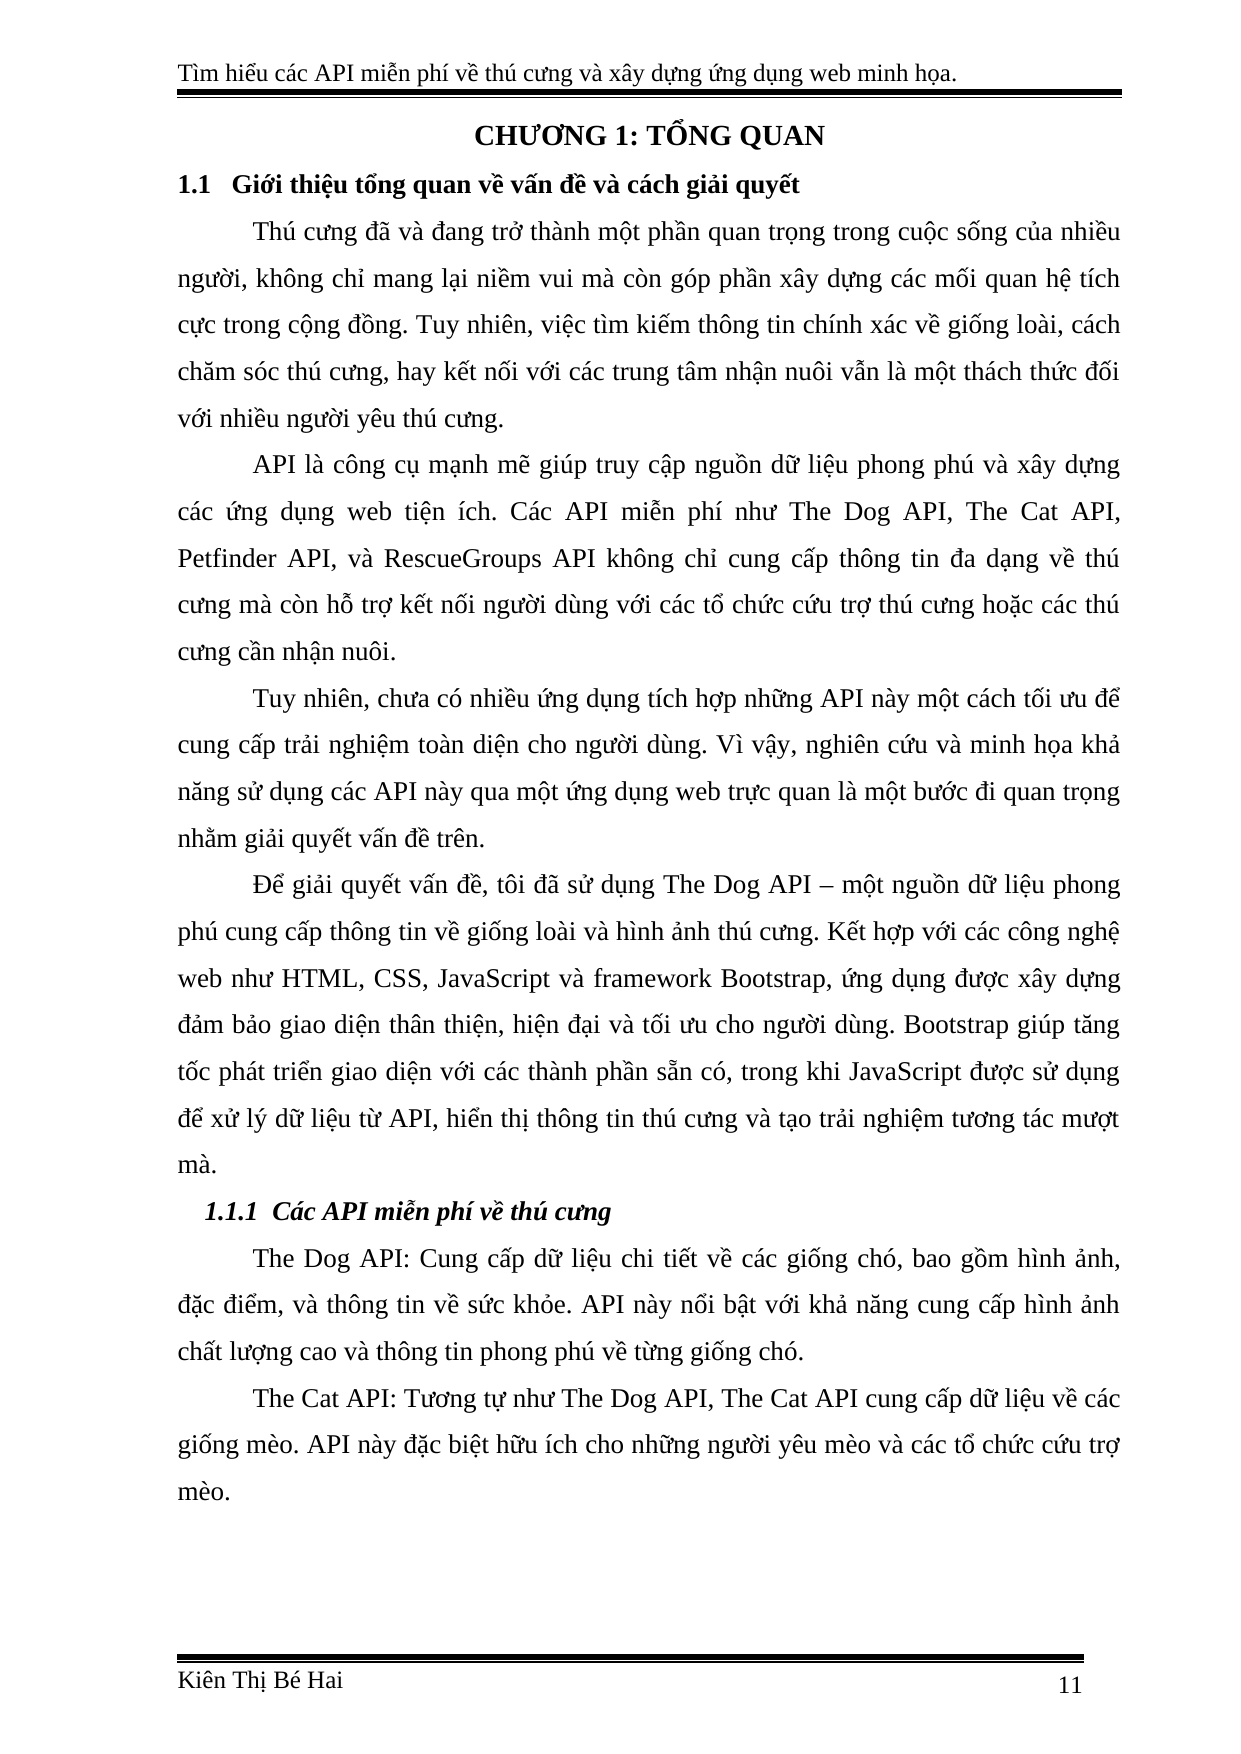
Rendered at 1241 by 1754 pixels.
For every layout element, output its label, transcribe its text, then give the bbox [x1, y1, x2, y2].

text The Cat API: Tương tự như The Dog API, The Cat API cung cấp dữ liệu về các giống mèo. API này đặc biệt hữu ích cho những người yêu mèo và các tổ chức cứu trợ mèo. [177, 1382, 1122, 1506]
text Tuy nhiên, chưa có nhiều ứng dụng tích hợp những API này một cách tối ưu để cung cấp trải nghiệm toàn diện cho người dùng. Vì vậy, nghiên cứu và minh họa khả năng sử dụng các API này qua một ứng dụng web trực quan là một bước đi quan trọng nhằm giải quyết vấn đề trên. Để giải quyết vấn đề, tôi đã sử dụng The Dog API – một nguồn dữ liệu phong phú cung cấp thông tin về giống loài và hình ảnh thú cưng. Kết hợp với các công nghệ web như HTML, CSS, JavaScript và framework Bootstrap, ứng dụng được xây dựng đảm bảo giao diện thân thiện, hiện đại và tối ưu cho người dùng. Bootstrap giúp tăng tốc phát triển giao diện với các thành phần sẵn có, trong khi JavaScript được sử dụng để xử lý dữ liệu từ API, hiển thị thông tin thú cưng và tạo trải nghiệm tương tác mượt mà. [177, 682, 1122, 1179]
text API là công cụ mạnh mẽ giúp truy cập nguồn dữ liệu phong phú và xây dựng các ứng dụng web tiện ích. Các API miễn phí như The Dog API, The Cat API, Petfinder API, và RescueGroups API không chỉ cung cấp thông tin đa dạng về thú cưng mà còn hỗ trợ kết nối người dùng với các tổ chức cứu trợ thú cưng hoặc các thú cưng cần nhận nuôi. [177, 448, 1122, 666]
text The Dog API: Cung cấp dữ liệu chi tiết về các giống chó, bao gồm hình ảnh, đặc điểm, và thông tin về sức khỏe. API này nổi bật với khả năng cung cấp hình ảnh chất lượng cao và thông tin phong phú về từng giống chó. [177, 1242, 1122, 1366]
text 1.1 Giới thiệu tổng quan về vấn đề và cách giải quyết [177, 168, 1122, 199]
text 1.1.1 Các API miễn phí về thú cưng [177, 1195, 1122, 1226]
text CHƯƠNG 1: TỔNG QUAN [177, 118, 1122, 152]
text Thú cưng đã và đang trở thành một phần quan trọng trong cuộc sống của nhiều người, không chỉ mang lại niềm vui mà còn góp phần xây dựng các mối quan hệ tích cực trong cộng đồng. Tuy nhiên, việc tìm kiếm thông tin chính xác về giống loài, cách chăm sóc thú cưng, hay kết nối với các trung tâm nhận nuôi vẫn là một thách thức đối với nhiều người yêu thú cưng. [177, 215, 1122, 433]
